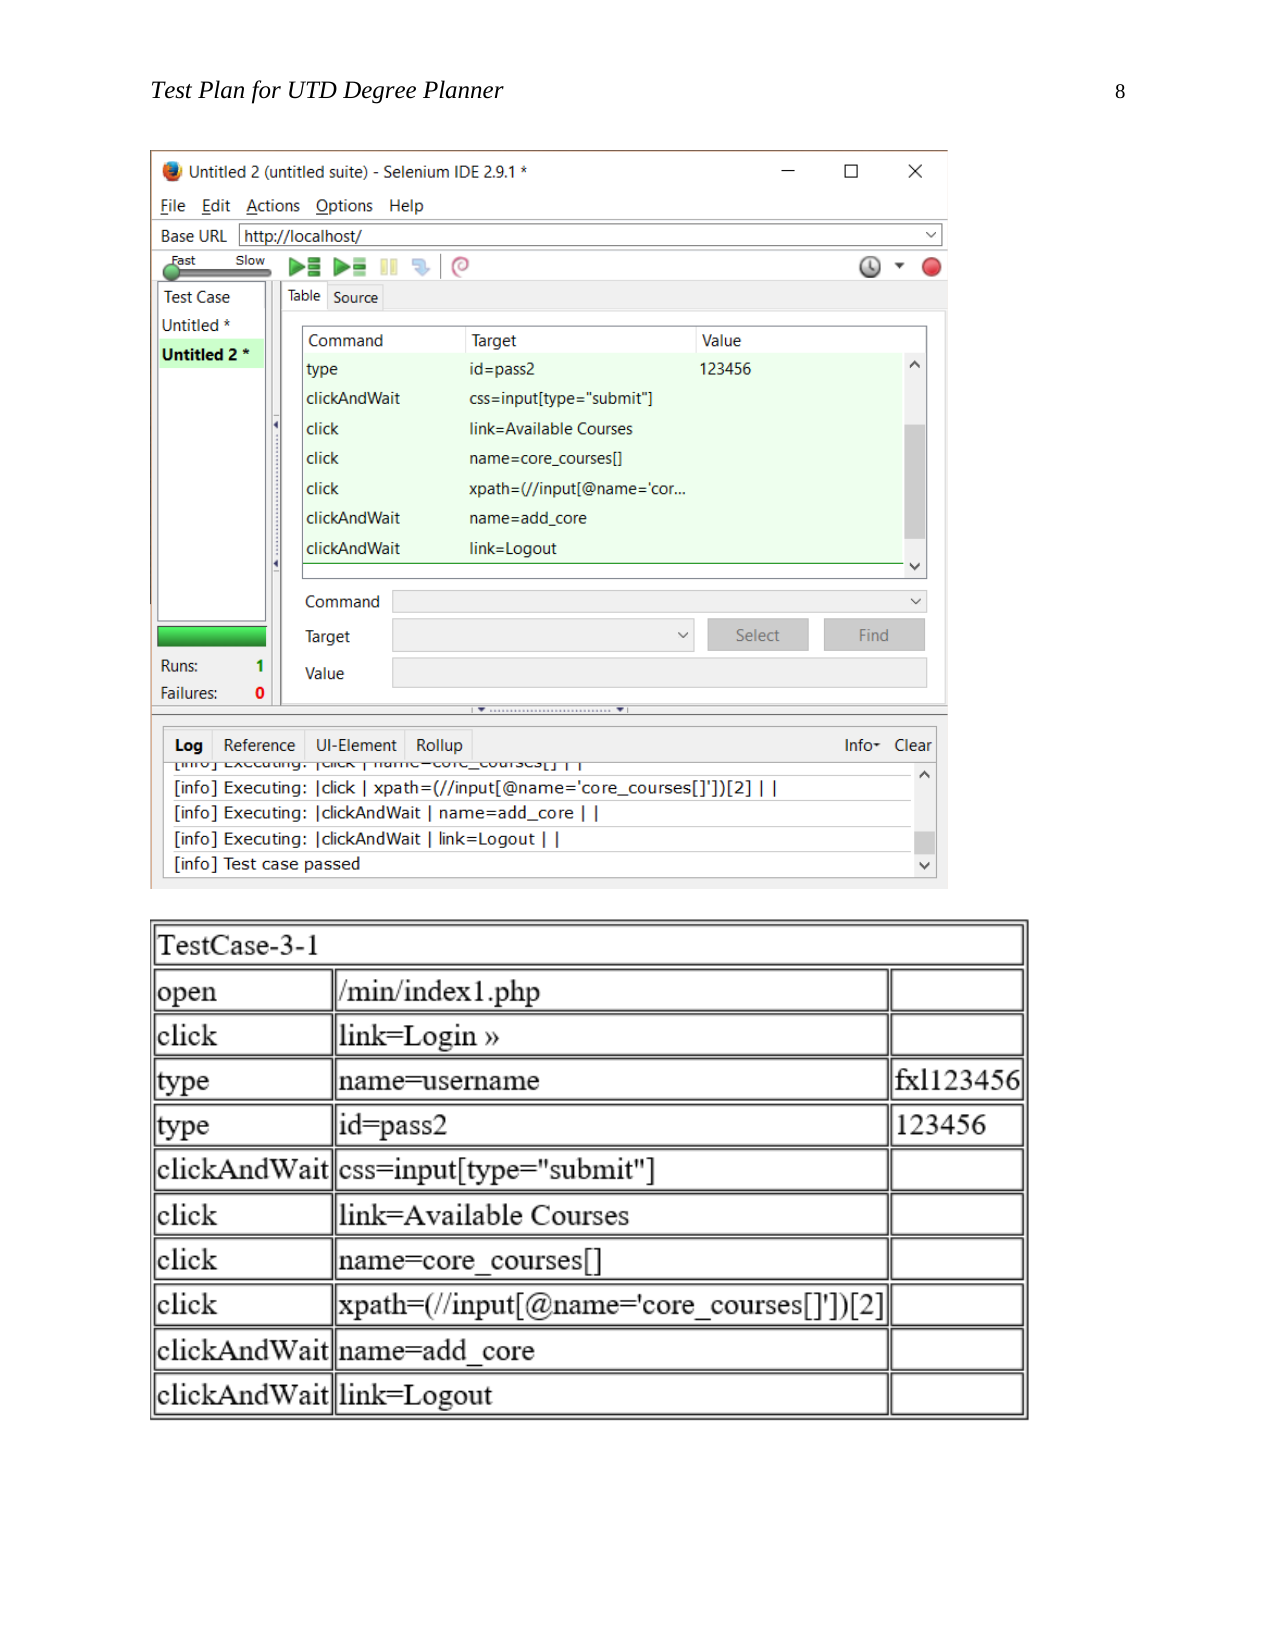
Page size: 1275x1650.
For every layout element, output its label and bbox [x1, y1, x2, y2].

picture [150, 912, 1034, 1431]
picture [150, 150, 948, 889]
